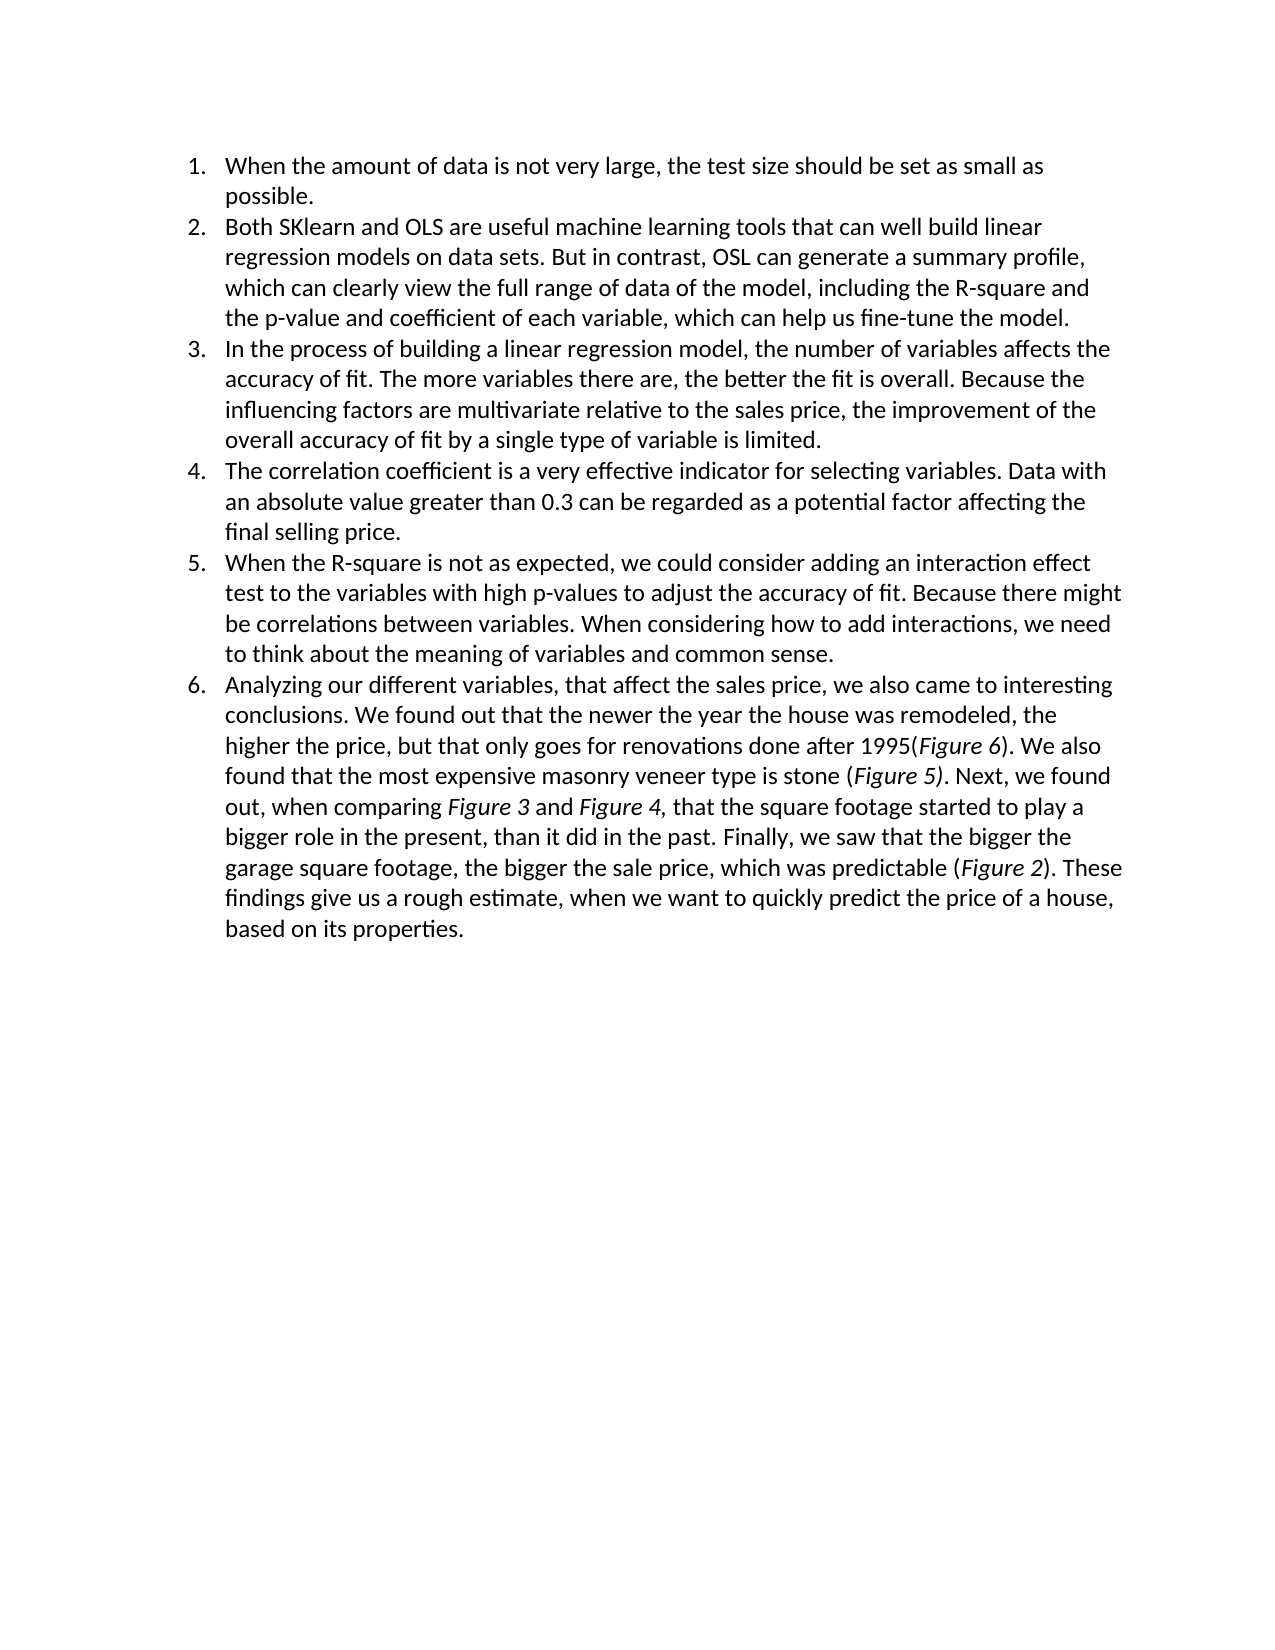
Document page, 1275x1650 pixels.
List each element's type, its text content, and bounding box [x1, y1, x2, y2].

list In the process of building a linear regression model, the number of variables affects the accuracy of fit. The more variables there are, the better the fit is overall. Because the influencing factors are multivariate relative to the sales price, the improvement of the overall accuracy of fit by a single type of variable is limited. [187, 333, 1125, 455]
list Both SKlearn and OLS are useful machine learning tools that can well build linear regression models on data sets. But in contrast, OSL can generate a summary profile, which can clearly view the full range of data of the model, including the R-square and the p-value and coefficient of each variable, which can help us fine-tune the model. [187, 211, 1125, 333]
list When the R-square is not as expected, we could consider adding an interaction effect test to the variables with high p-values to adjust the accuracy of fit. Because there might be correlations between variables. When considering how to add interactions, we need to think about the meaning of variables and common sense. [187, 547, 1125, 669]
list The correlation coefficient is a very effective indicator for selecting variables. Data with an absolute value greater than 0.3 can be regarded as a potential factor affecting the final selling price. [187, 455, 1125, 547]
list Analyzing our different variables, that affect the sales price, we also came to interesting conclusions. We found out that the newer the year the house was remodeled, the higher the price, but that only goes for renovations done after 1995(Figure 6). We also found that the most expensive masonry veneer type is stone (Figure 5). Next, we found out, when comparing Figure 3 and Figure 4, that the square footage started to play a bigger role in the present, than it did in the past. Finally, we saw that the bigger the garage square footage, the bigger the sale price, which was predictable (Figure 2). These findings give us a rough estimate, when we want to quickly predict the price of a house, based on its properties. [187, 669, 1125, 943]
list When the amount of data is not very large, the test size should be set as small as possible. [187, 150, 1125, 211]
